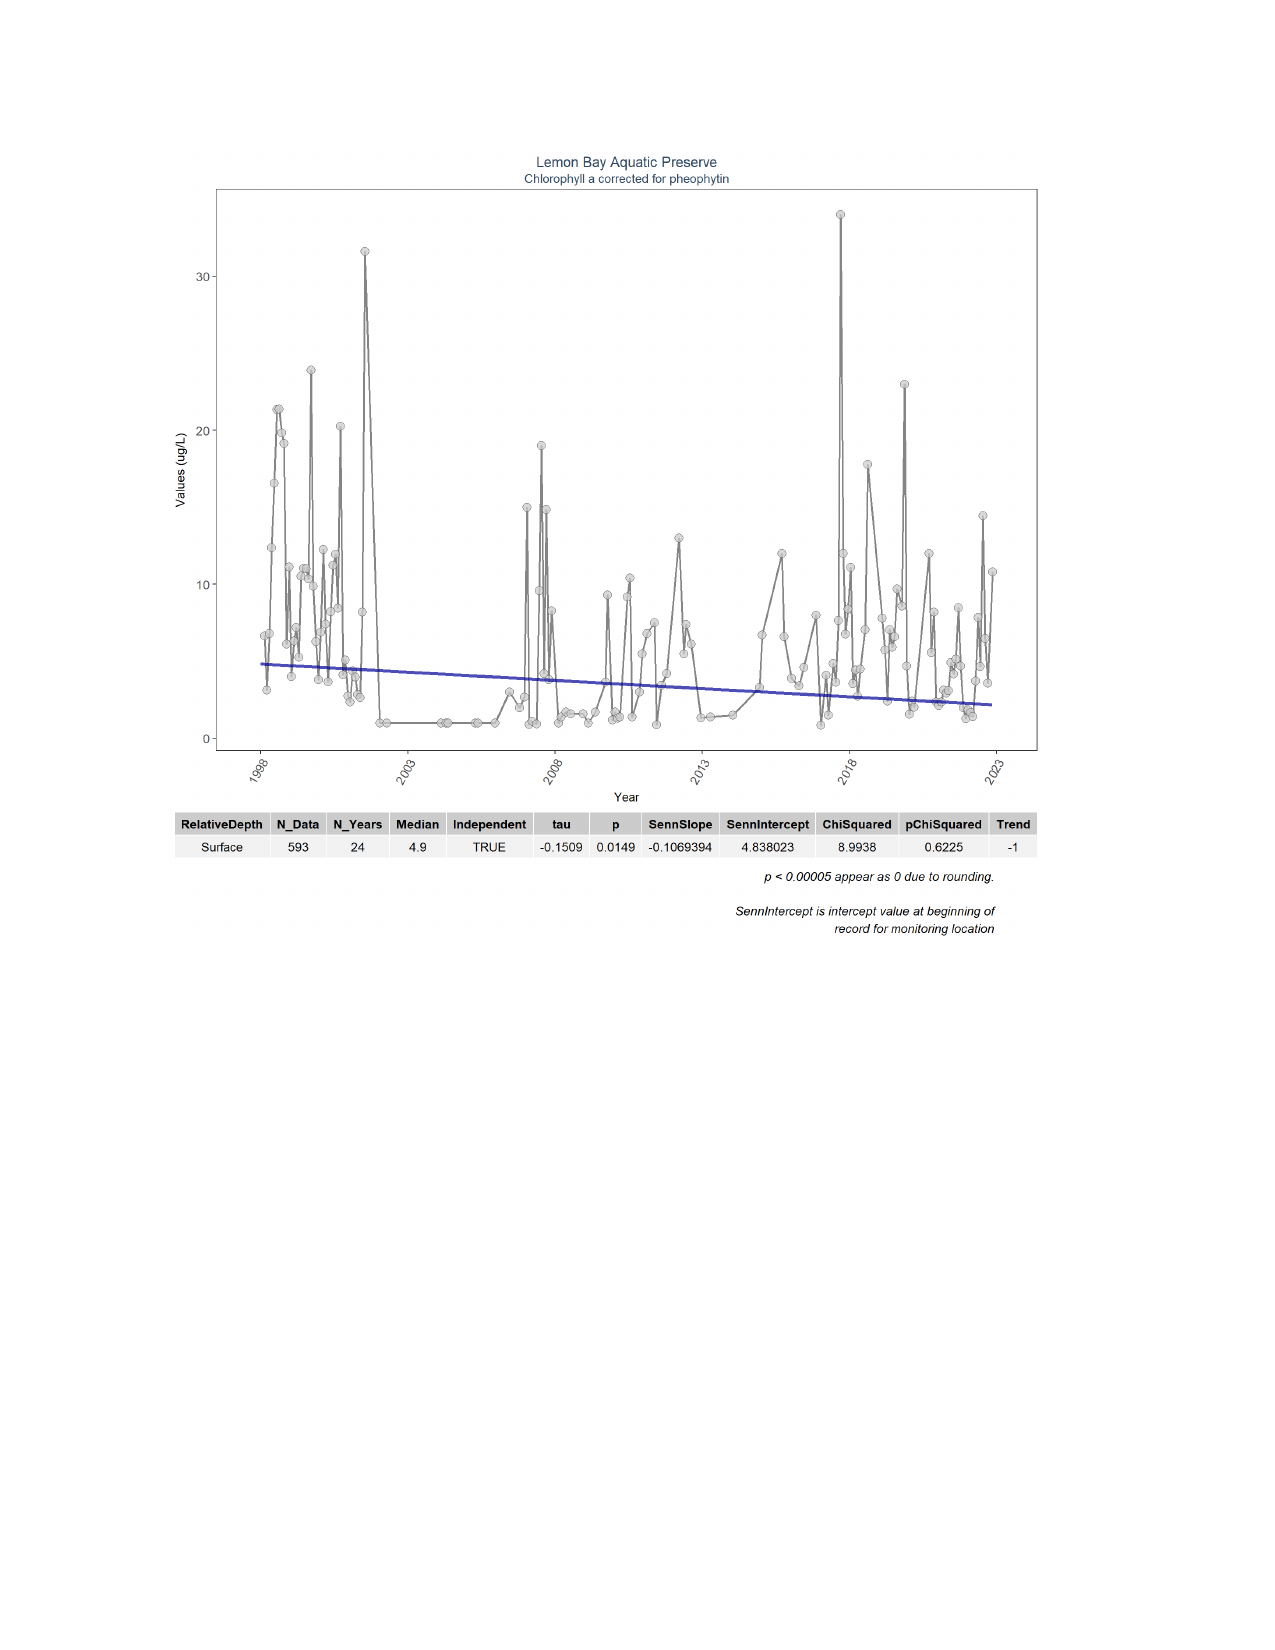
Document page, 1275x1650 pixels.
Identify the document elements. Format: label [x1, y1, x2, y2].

picture [168, 150, 1044, 938]
